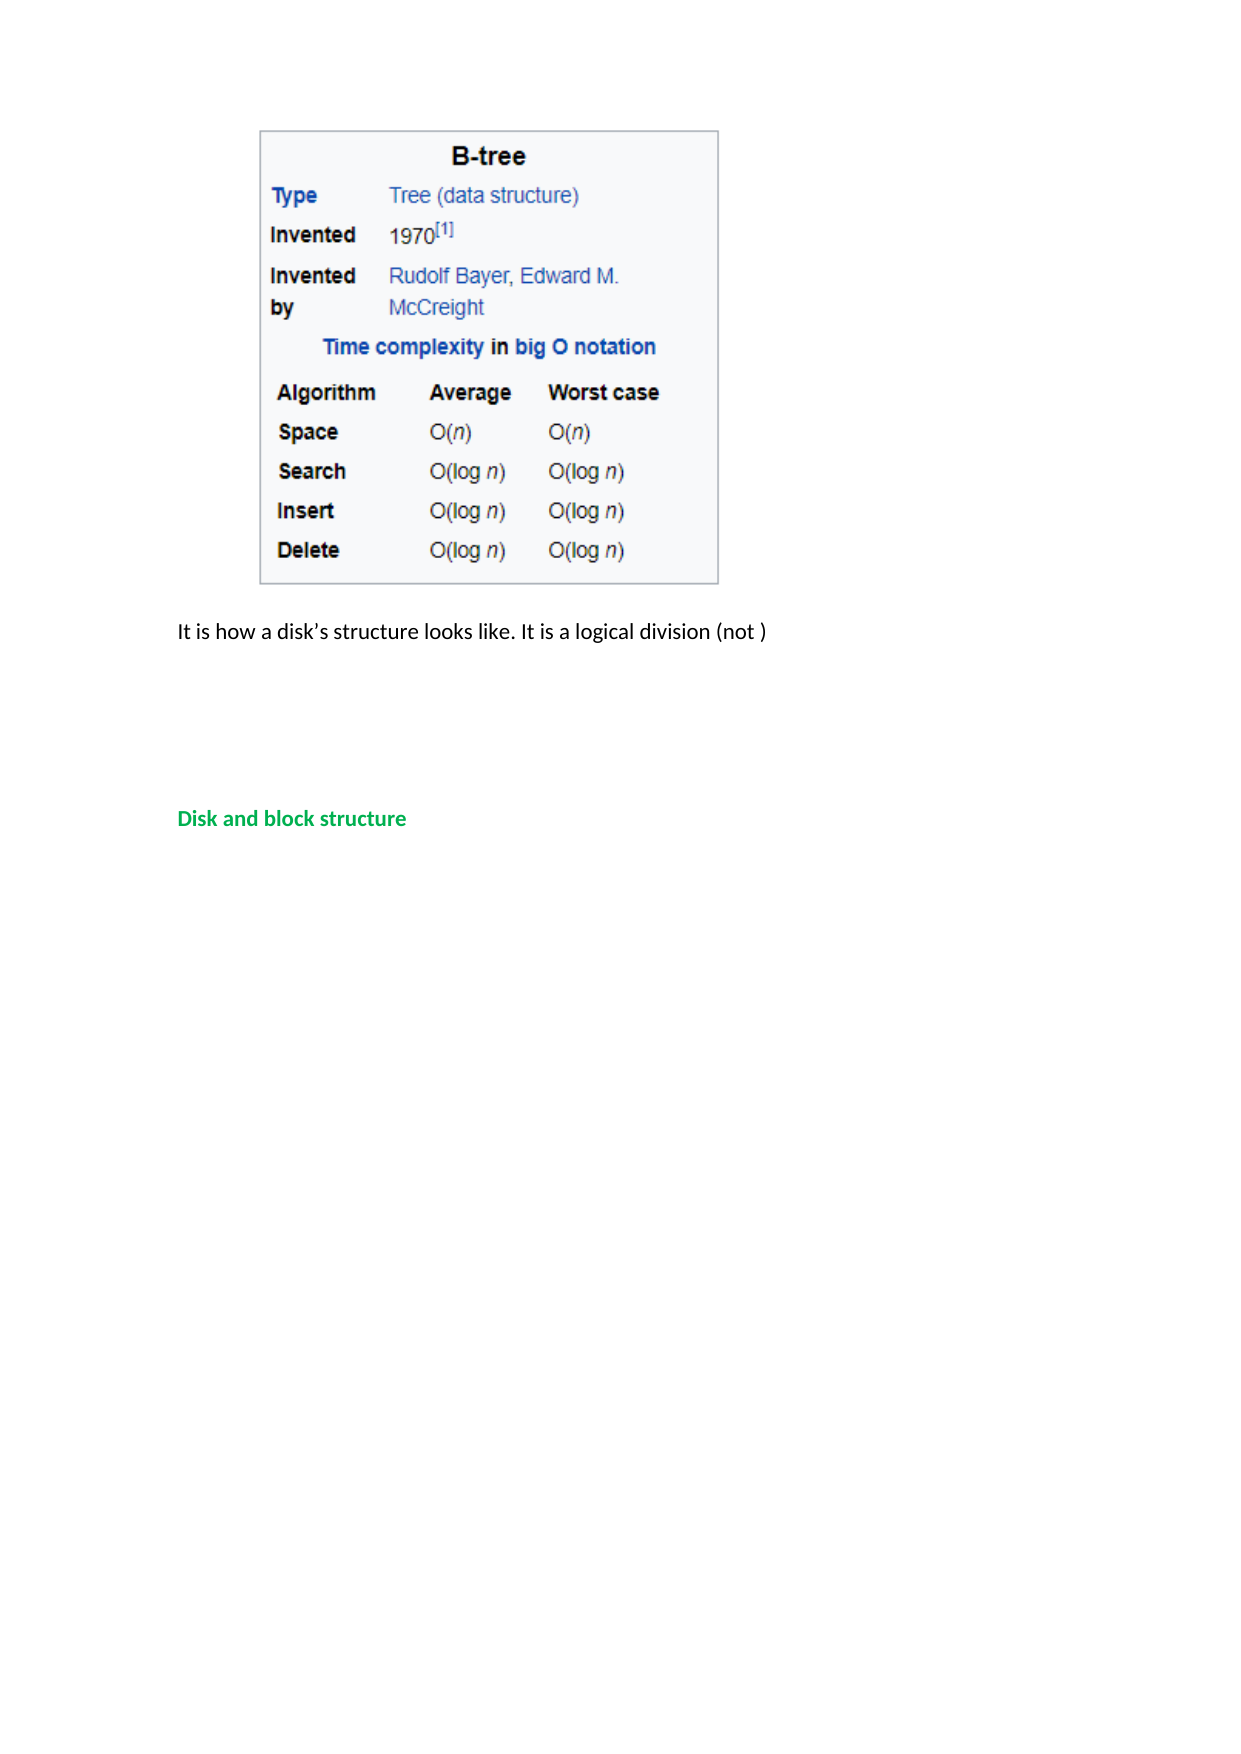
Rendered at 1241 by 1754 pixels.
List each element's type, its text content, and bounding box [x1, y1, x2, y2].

text It is how a disk’s structure looks like. It is a logical division (not ) [177, 617, 1152, 645]
text Disk and block structure [177, 804, 1152, 832]
picture [252, 118, 733, 599]
